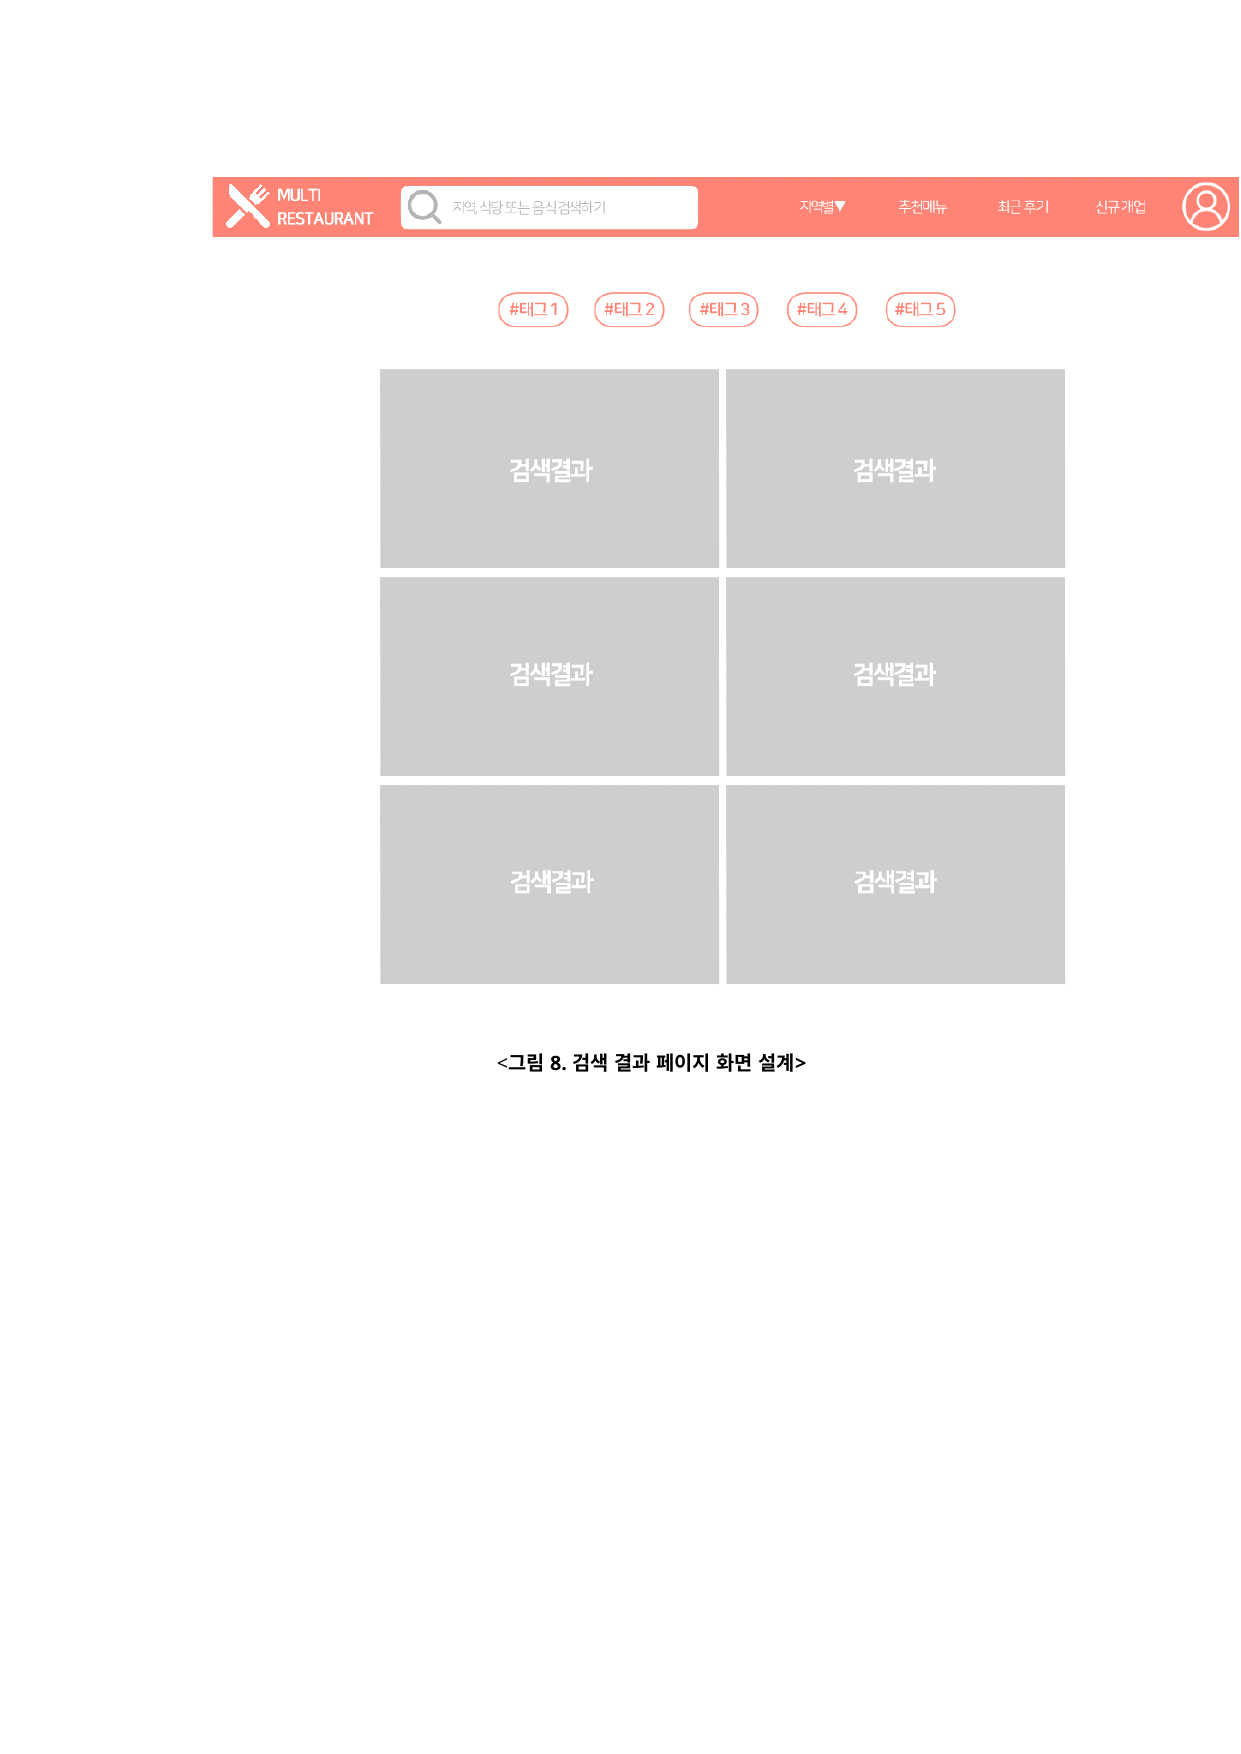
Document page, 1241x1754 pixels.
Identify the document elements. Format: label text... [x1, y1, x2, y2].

picture [212, 177, 1239, 1034]
text <그림 8. 검색 결과 페이지 화면 설계> [150, 1048, 1090, 1076]
